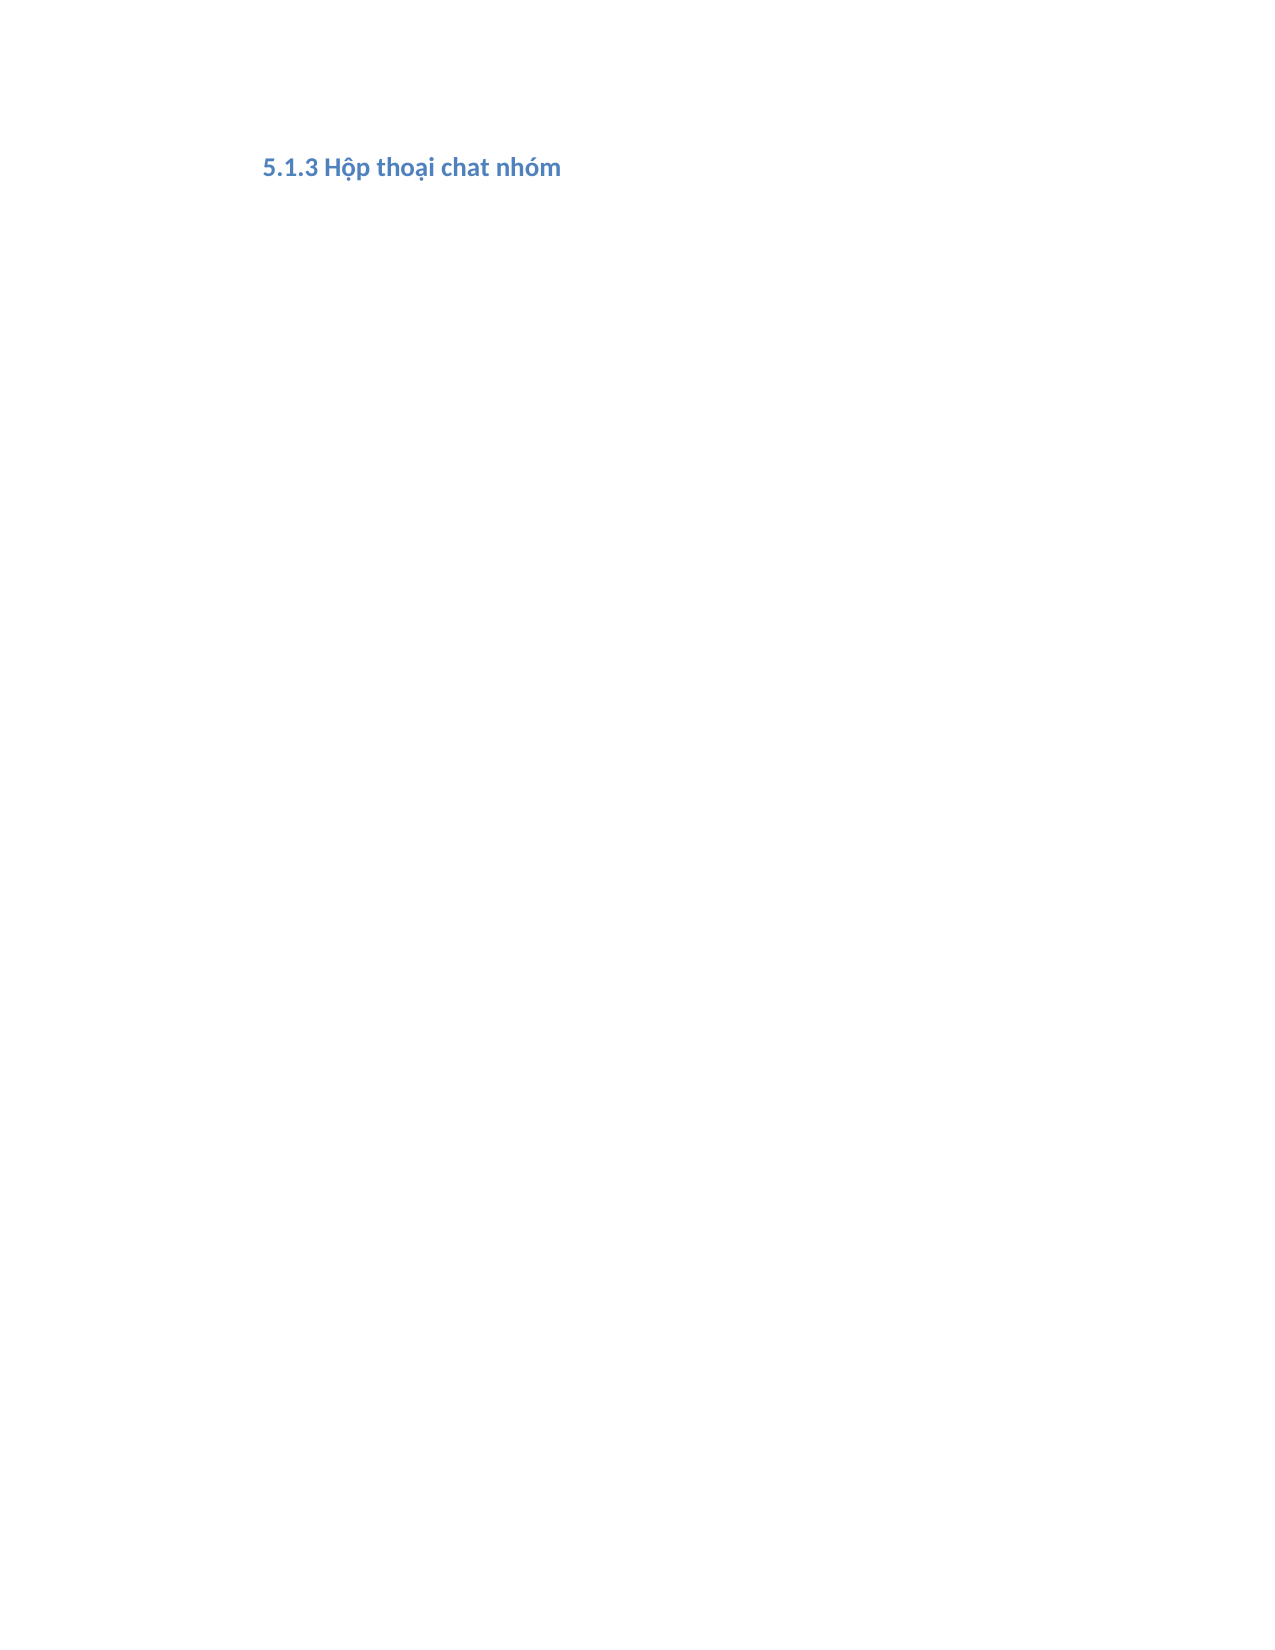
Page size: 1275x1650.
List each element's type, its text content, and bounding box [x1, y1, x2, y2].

subtitle 5.1.3 Hộp thoại chat nhóm [187, 150, 1087, 183]
